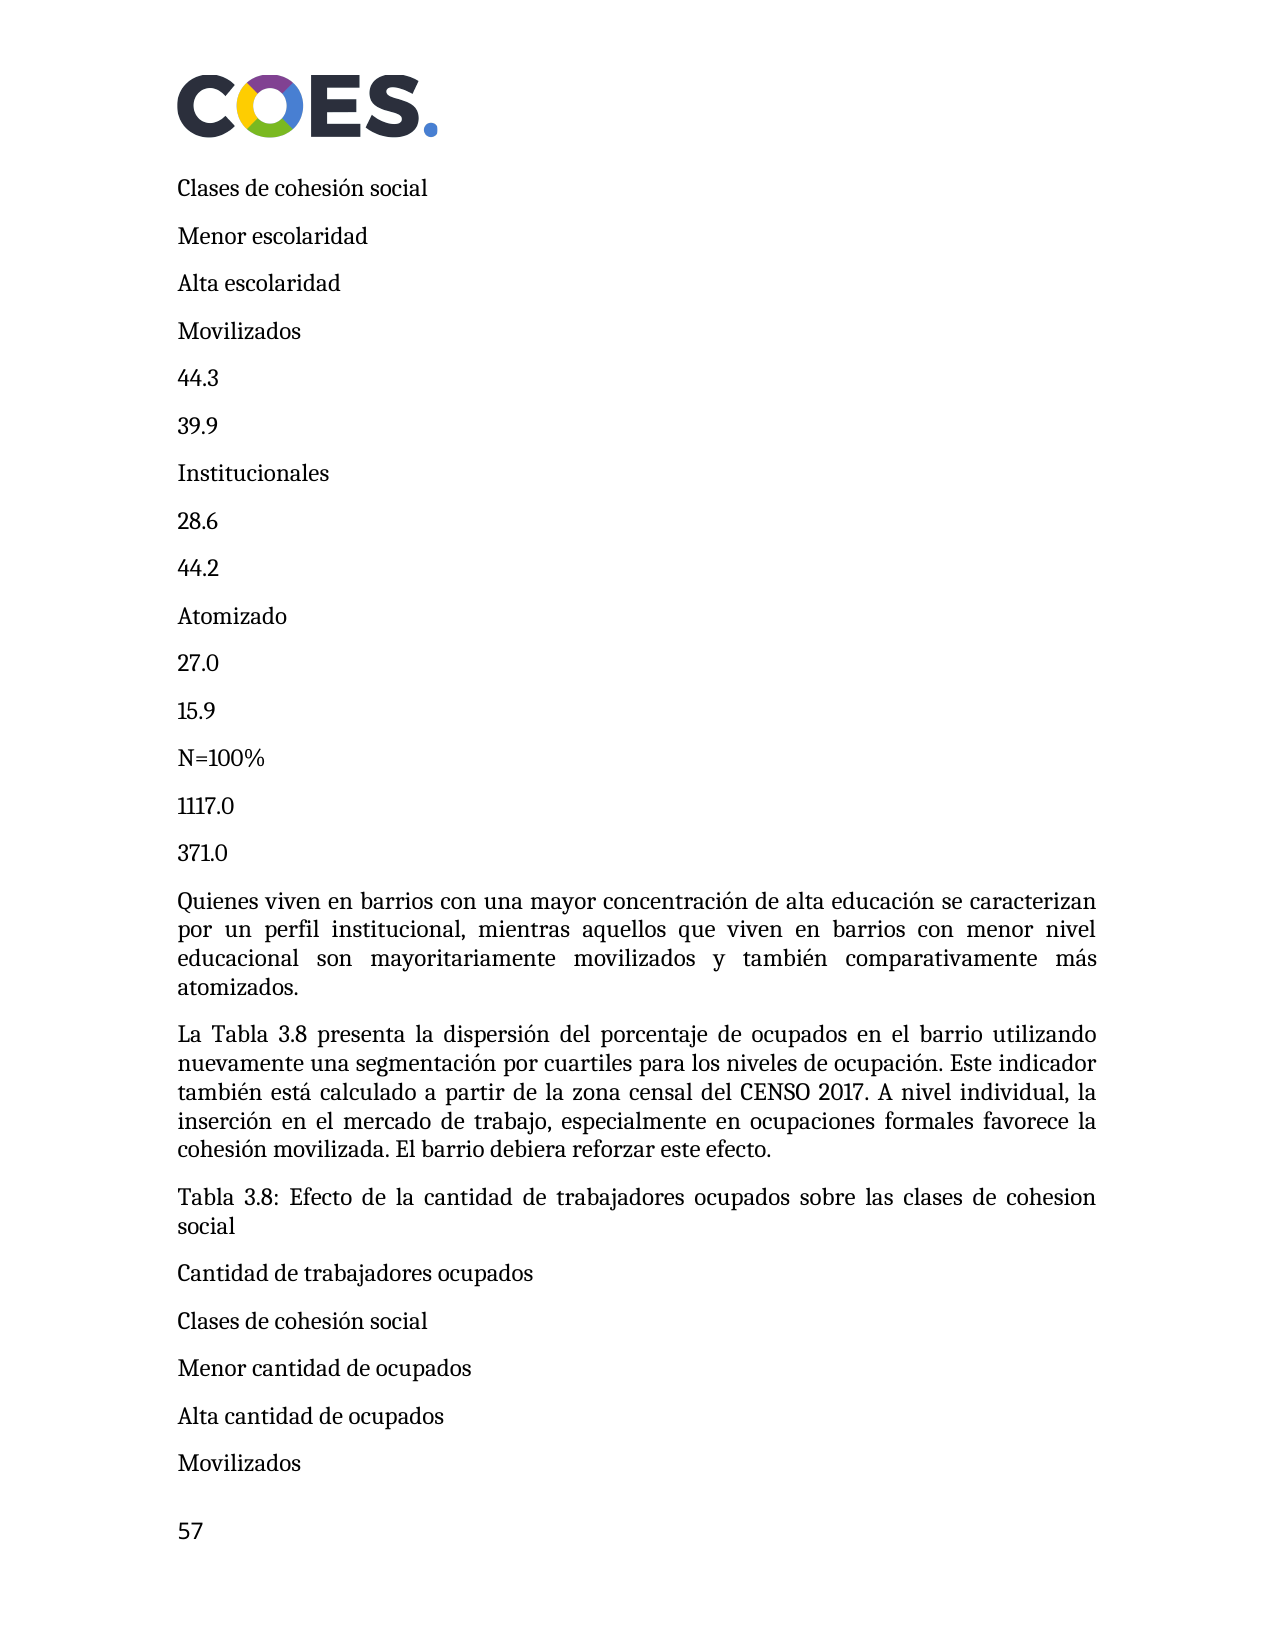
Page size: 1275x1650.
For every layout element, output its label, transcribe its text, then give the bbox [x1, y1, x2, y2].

text 1117.0 [177, 792, 1098, 820]
text Quienes viven en barrios con una mayor concentración de alta educación se caracterizan por un perfil institucional, mientras aquellos que viven en barrios con menor nivel educacional son mayoritariamente movilizados y también comparativamente más atomizados. [177, 887, 1098, 1002]
text Clases de cohesión social [177, 1307, 1098, 1335]
text N=100% [177, 744, 1098, 773]
text Alta cantidad de ocupados [177, 1402, 1098, 1430]
text Menor cantidad de ocupados [177, 1354, 1098, 1383]
text 44.2 [177, 554, 1098, 583]
text Clases de cohesión social [177, 174, 1098, 203]
text La Tabla 3.8 presenta la dispersión del porcentaje de ocupados en el barrio utilizando nuevamente una segmentación por cuartiles para los niveles de ocupación. Este indicador también está calculado a partir de la zona censal del CENSO 2017. A nivel individual, la inserción en el mercado de trabajo, especialmente en ocupaciones formales favorece la cohesión movilizada. El barrio debiera reforzar este efecto. [177, 1020, 1098, 1164]
text 39.9 [177, 412, 1098, 440]
text 27.0 [177, 649, 1098, 678]
text Tabla 3.8: Efecto de la cantidad de trabajadores ocupados sobre las clases de cohesion social [177, 1183, 1098, 1240]
text Atomizado [177, 602, 1098, 630]
text 15.9 [177, 697, 1098, 725]
text 371.0 [177, 839, 1098, 868]
text Institucionales [177, 459, 1098, 488]
text Alta escolaridad [177, 269, 1098, 298]
text 44.3 [177, 364, 1098, 393]
text Movilizados [177, 317, 1098, 345]
text 28.6 [177, 507, 1098, 535]
text Menor escolaridad [177, 222, 1098, 250]
text Cantidad de trabajadores ocupados [177, 1259, 1098, 1288]
picture [177, 75, 438, 146]
text Movilizados [177, 1449, 1098, 1478]
